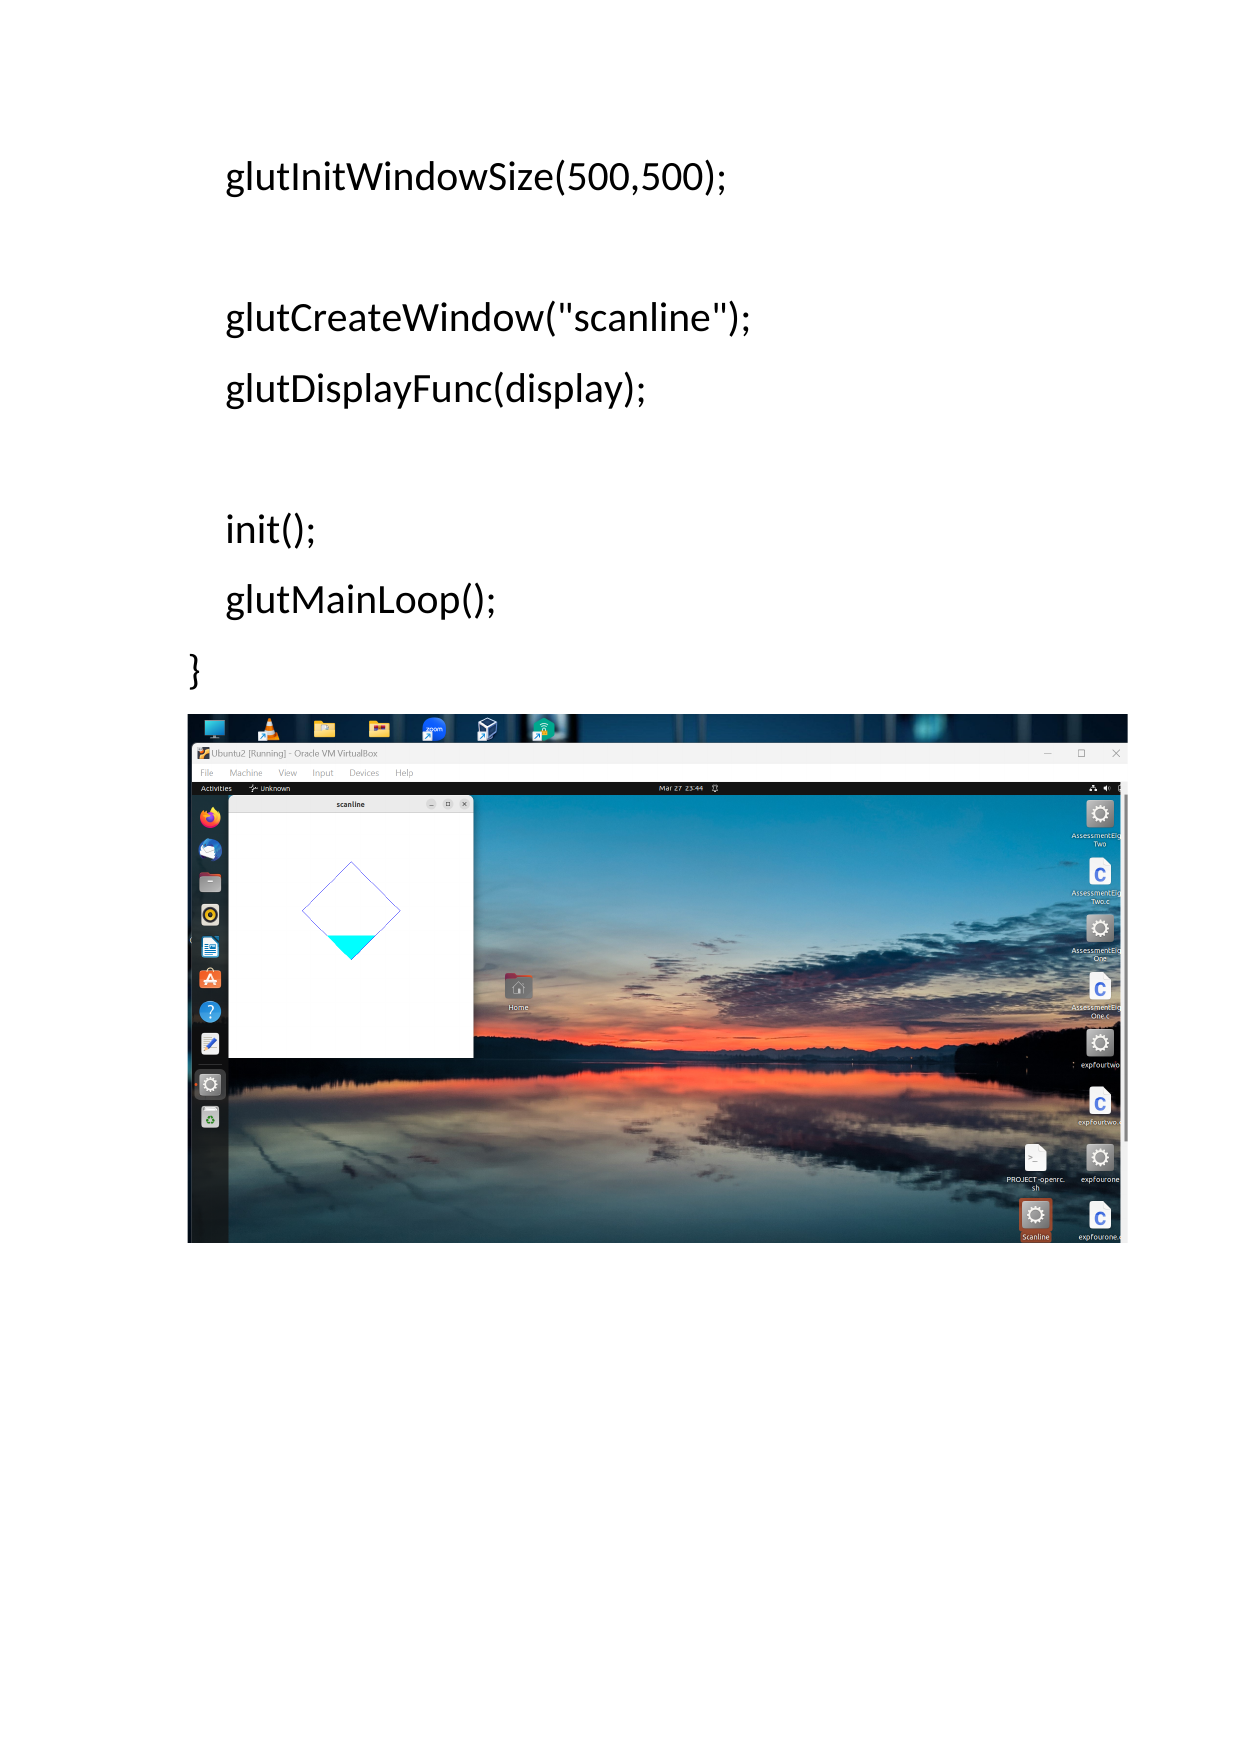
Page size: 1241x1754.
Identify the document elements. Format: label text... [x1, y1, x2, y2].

text glutDisplayFunc(display); [187, 362, 1090, 412]
text glutMainLoop(); [187, 573, 1090, 624]
picture [187, 714, 1128, 1243]
text glutInitWindowSize(500,500); [187, 150, 1090, 201]
text } [187, 644, 1090, 694]
text glutCreateWindow("scanline"); [187, 291, 1090, 342]
text init(); [187, 503, 1090, 553]
